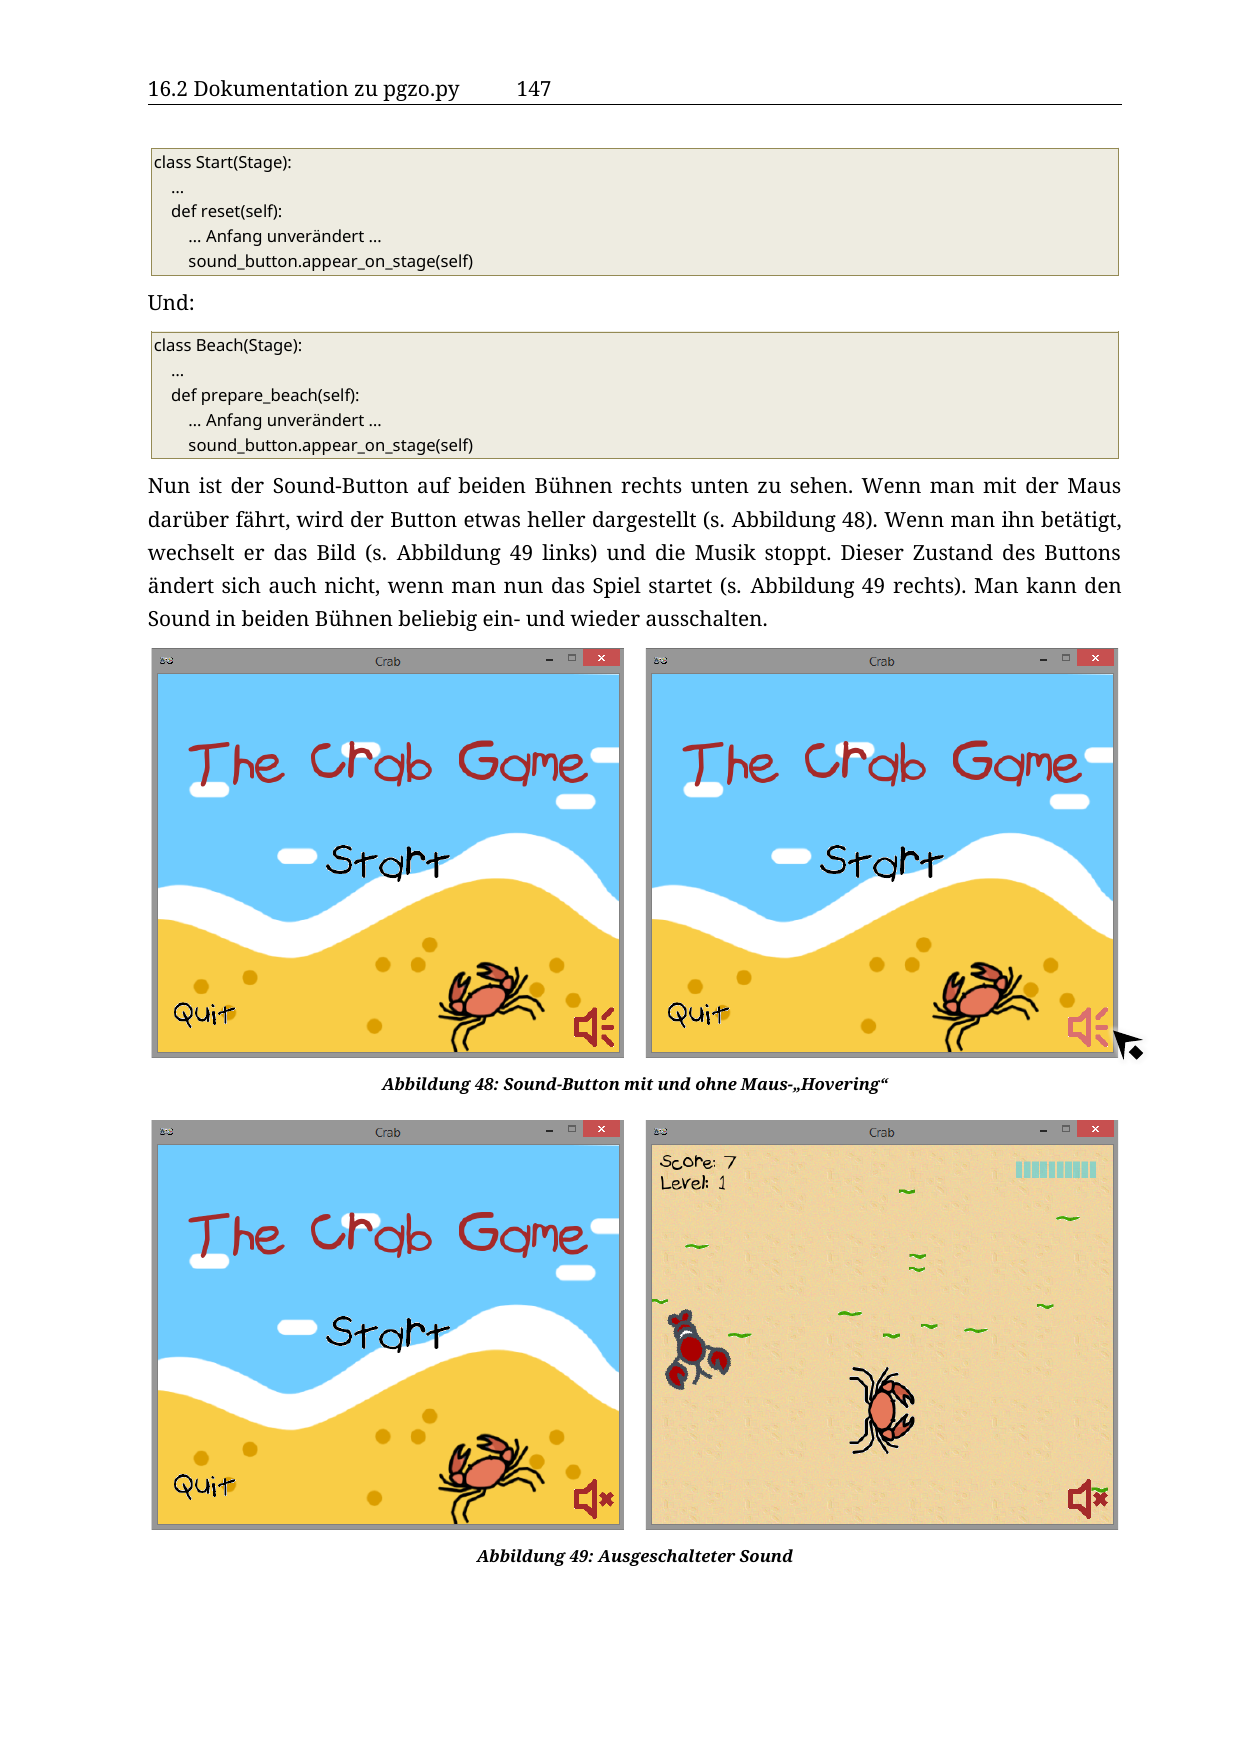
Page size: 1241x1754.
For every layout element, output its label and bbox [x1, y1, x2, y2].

picture [645, 648, 1119, 1058]
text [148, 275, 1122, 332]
picture [645, 1120, 1119, 1530]
picture [151, 648, 624, 1058]
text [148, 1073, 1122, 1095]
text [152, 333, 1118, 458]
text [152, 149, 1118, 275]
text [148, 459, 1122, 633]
picture [151, 1120, 624, 1530]
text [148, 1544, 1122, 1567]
